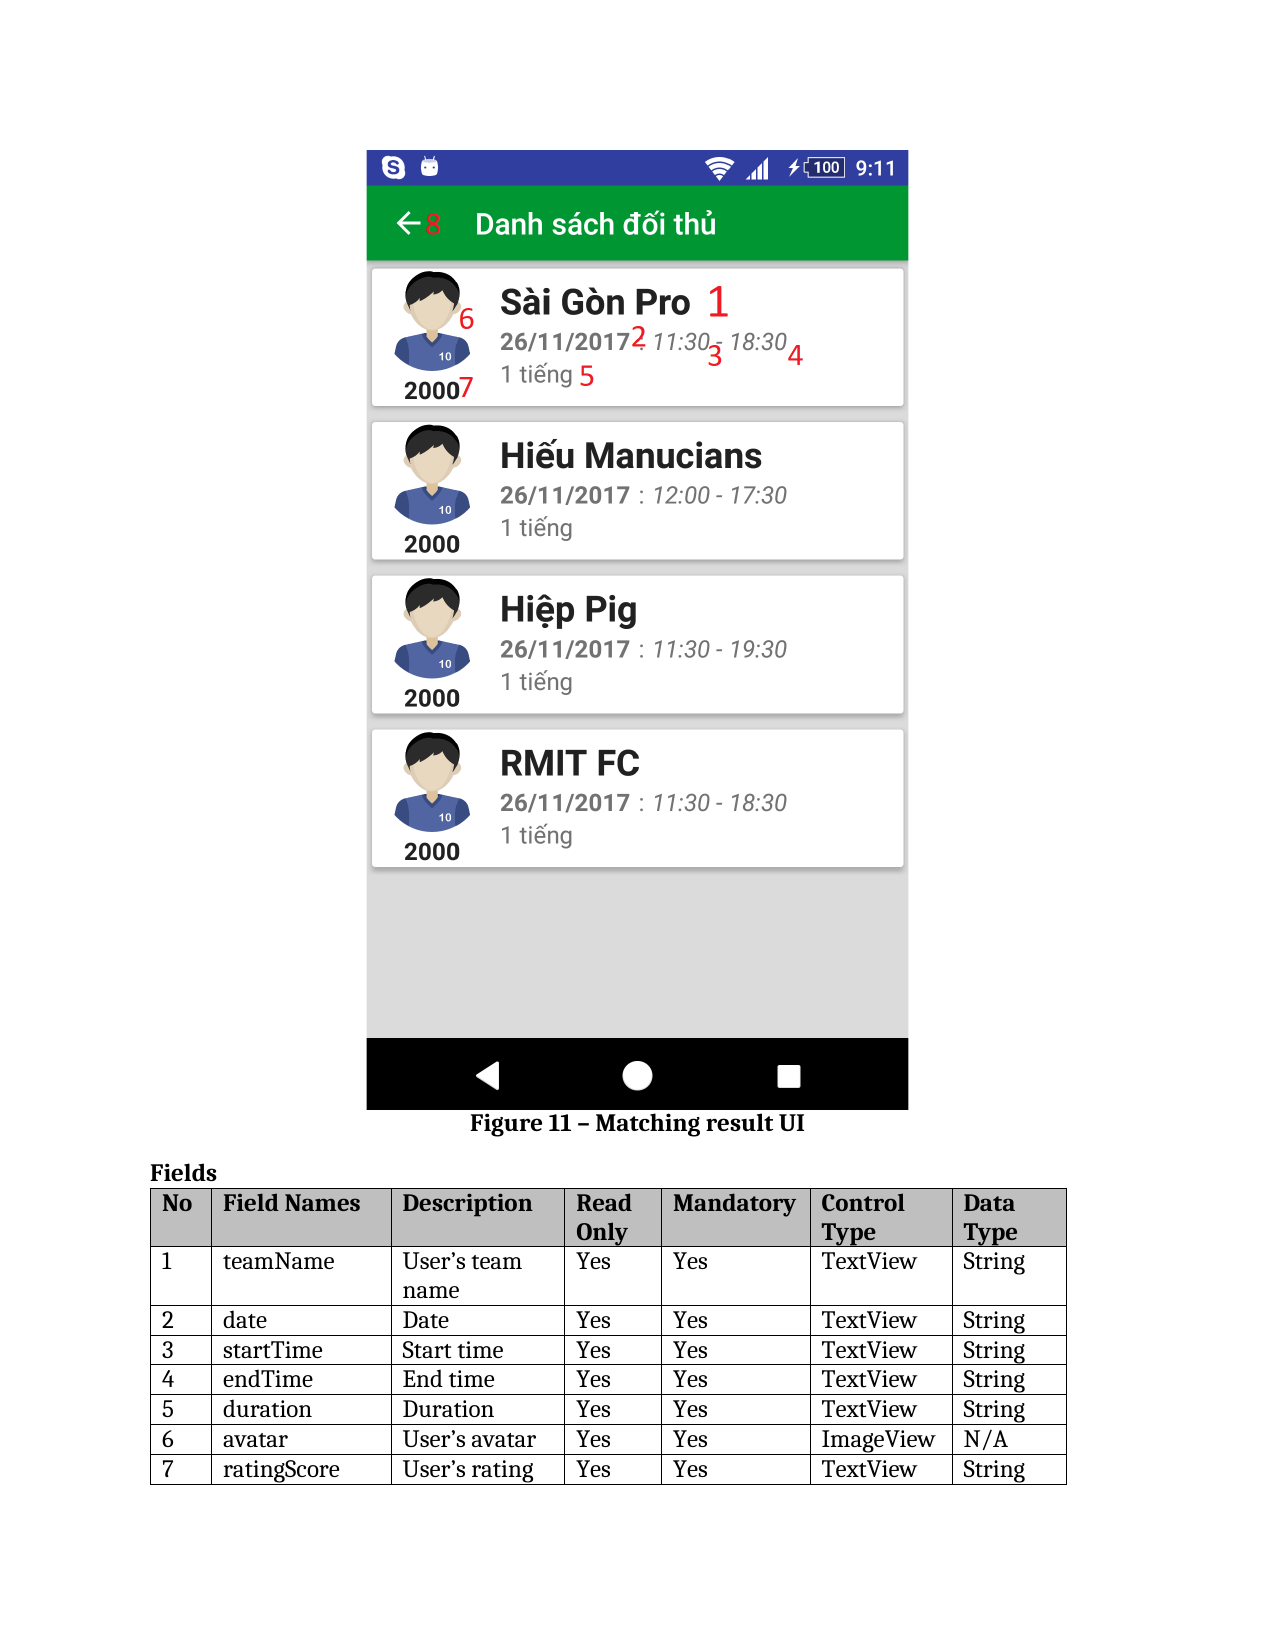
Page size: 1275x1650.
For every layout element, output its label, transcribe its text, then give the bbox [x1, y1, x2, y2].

table_header Control Type [811, 1189, 952, 1246]
table_cell 1 [151, 1247, 211, 1305]
table_cell teamName [212, 1247, 391, 1305]
table_cell Yes [565, 1247, 661, 1305]
table_cell Yes [662, 1455, 810, 1483]
table_cell date [212, 1306, 391, 1334]
table_header Read Only [565, 1189, 661, 1246]
table_cell avatar [212, 1425, 391, 1454]
table_cell String [953, 1365, 1066, 1394]
table_header No [151, 1189, 211, 1246]
table_cell Yes [565, 1306, 661, 1334]
table_cell 6 [151, 1425, 211, 1454]
table_cell Yes [565, 1425, 661, 1454]
table_cell endTime [212, 1365, 391, 1394]
table_header Field Names [212, 1189, 391, 1246]
picture [366, 150, 909, 1110]
table_cell Yes [565, 1336, 661, 1364]
table_cell Yes [565, 1365, 661, 1394]
table_cell 7 [151, 1455, 211, 1483]
table_cell TextView [811, 1365, 952, 1394]
table_cell TextView [811, 1247, 952, 1305]
table_cell 5 [151, 1395, 211, 1424]
table_cell String [953, 1247, 1066, 1305]
table_cell Date [392, 1306, 564, 1334]
table_cell String [953, 1306, 1066, 1334]
table_cell ratingScore [212, 1455, 391, 1483]
table_cell Start time [392, 1336, 564, 1364]
table_cell duration [212, 1395, 391, 1424]
table_cell TextView [811, 1395, 952, 1424]
table_header Data Type [953, 1189, 1066, 1246]
table_cell String [953, 1336, 1066, 1364]
table_cell TextView [811, 1306, 952, 1334]
text Fields [150, 1159, 1125, 1188]
table_cell Yes [662, 1247, 810, 1305]
table_cell Yes [662, 1306, 810, 1334]
table_cell Yes [662, 1365, 810, 1394]
table_cell Yes [662, 1395, 810, 1424]
table_cell String [953, 1395, 1066, 1424]
table_cell N/A [953, 1425, 1066, 1454]
table_cell Yes [662, 1425, 810, 1454]
table_cell User’s avatar [392, 1425, 564, 1454]
table_cell startTime [212, 1336, 391, 1364]
table_cell Yes [565, 1395, 661, 1424]
table_header Mandatory [662, 1189, 810, 1246]
table_cell TextView [811, 1455, 952, 1483]
table_cell End time [392, 1365, 564, 1394]
table_cell ImageView [811, 1425, 952, 1454]
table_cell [392, 1455, 564, 1483]
table_cell 3 [151, 1336, 211, 1364]
table_cell User’s team name [392, 1247, 564, 1305]
table_cell String [953, 1455, 1066, 1483]
table_header Description [392, 1189, 564, 1246]
table_cell Yes [565, 1455, 661, 1483]
table_cell 4 [151, 1365, 211, 1394]
table_cell Duration [392, 1395, 564, 1424]
table_cell TextView [811, 1336, 952, 1364]
table_cell Yes [662, 1336, 810, 1364]
table_cell 2 [151, 1306, 211, 1334]
